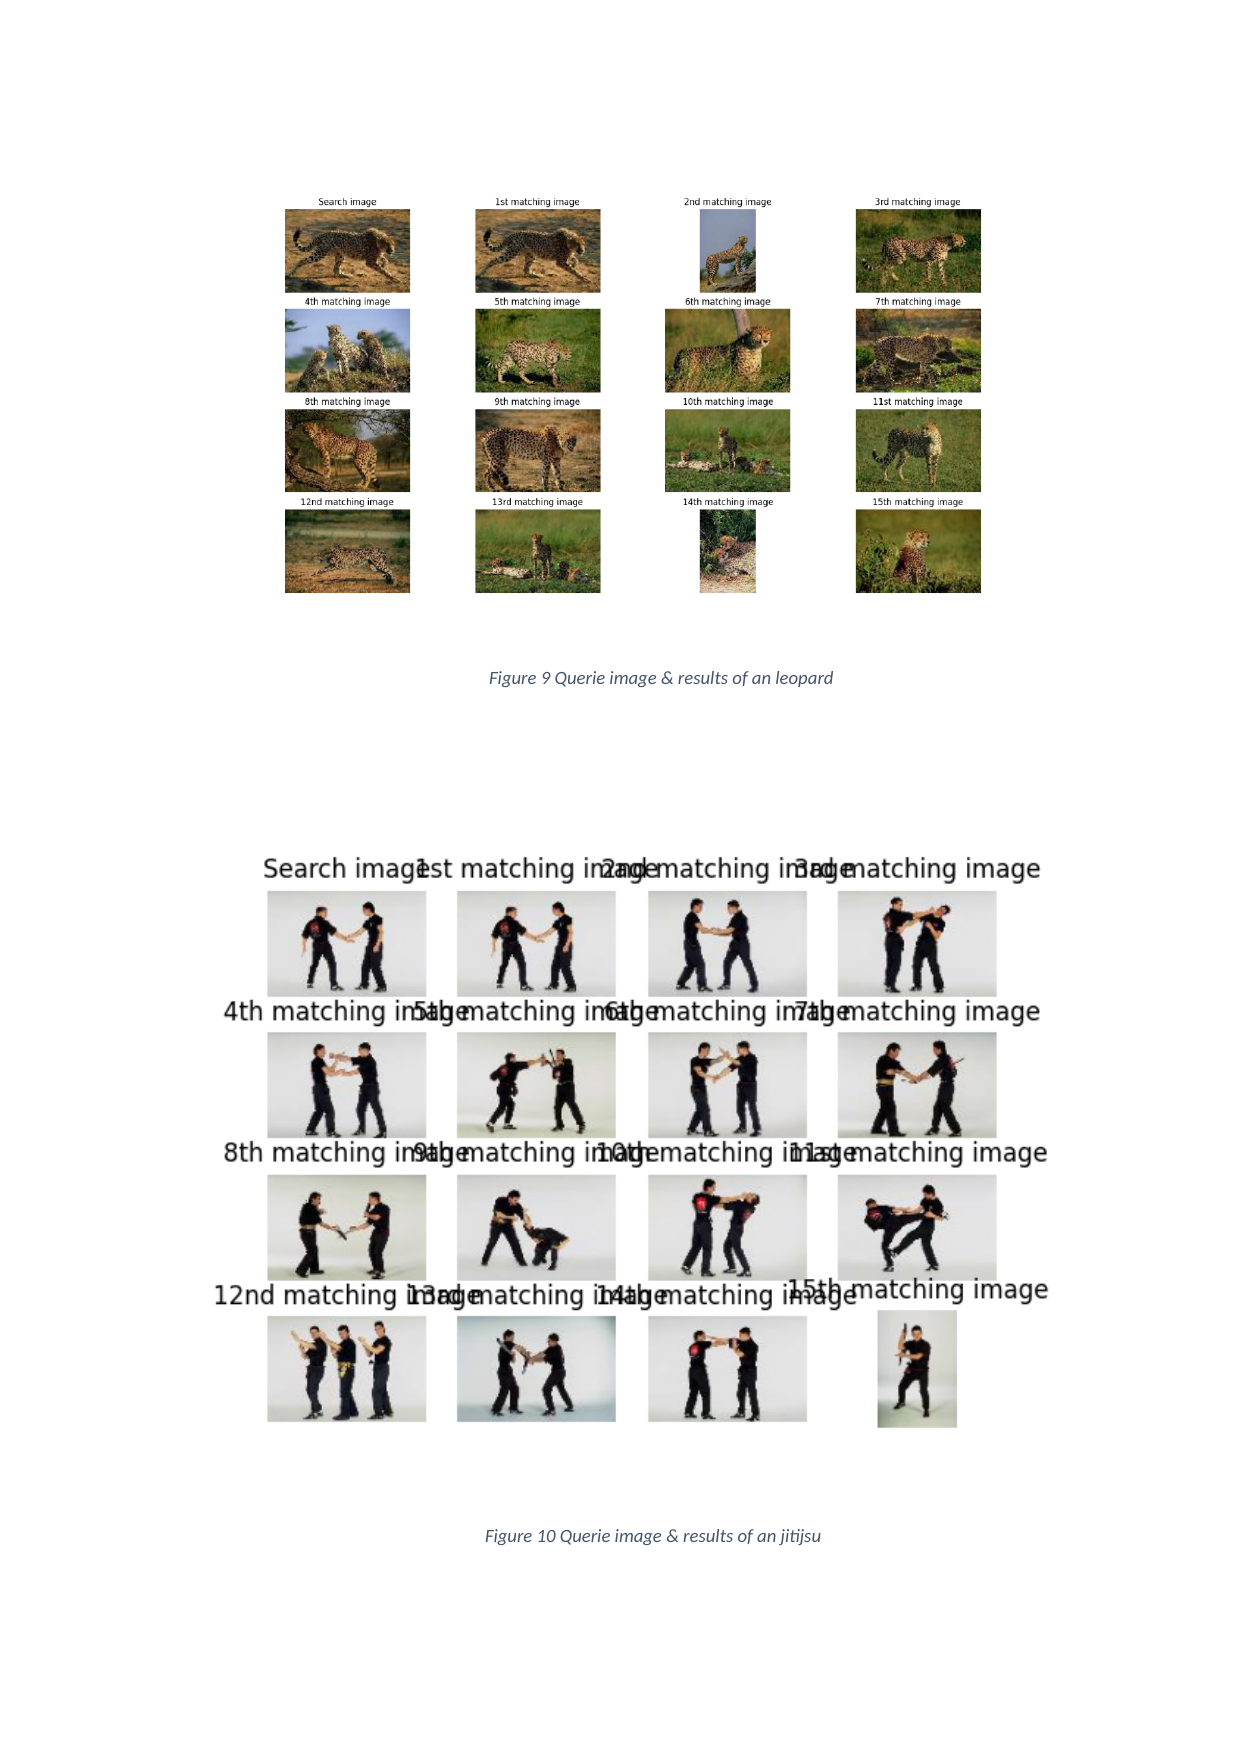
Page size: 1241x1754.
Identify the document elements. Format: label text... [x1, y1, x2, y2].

picture [150, 800, 1091, 1506]
picture [150, 150, 1091, 647]
text Figure 9 Querie image & results of an leopard [150, 666, 1090, 689]
text Figure 10 Querie image & results of an jitijsu [150, 1524, 1090, 1547]
